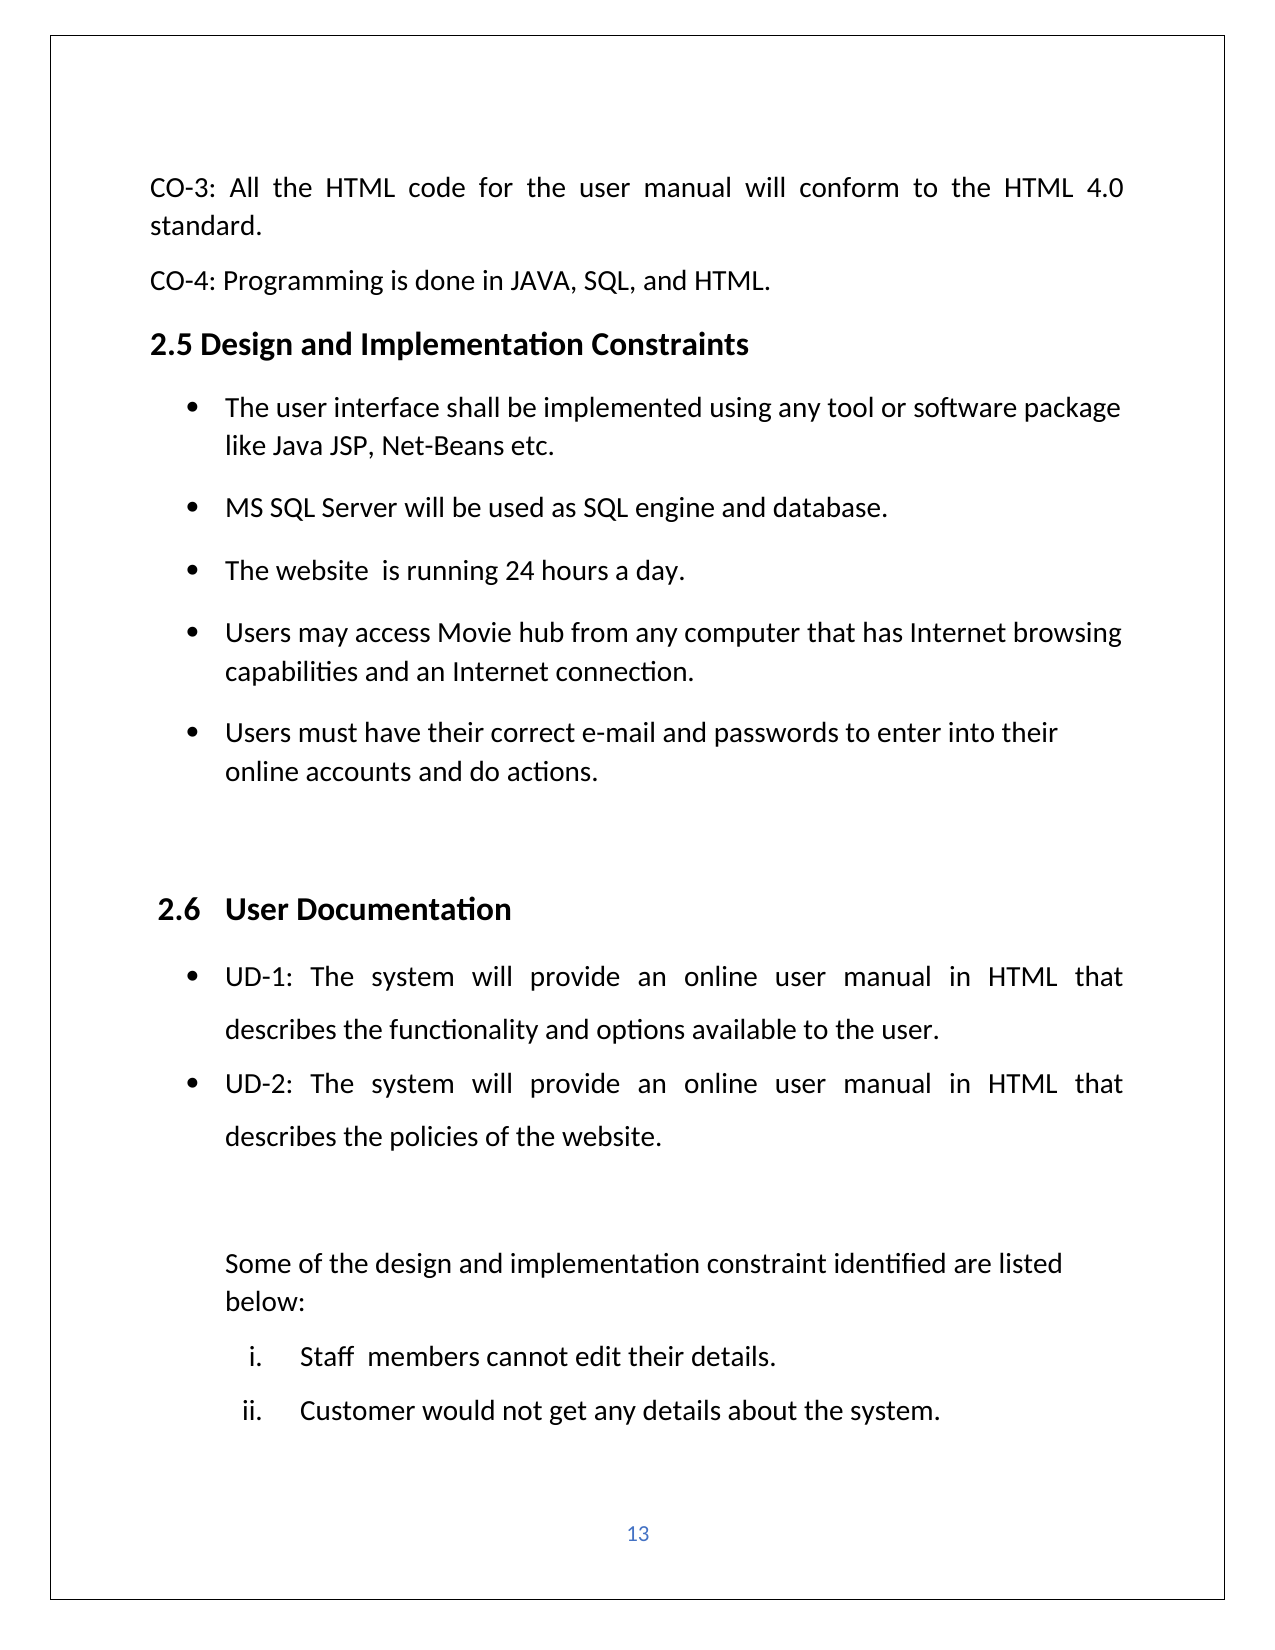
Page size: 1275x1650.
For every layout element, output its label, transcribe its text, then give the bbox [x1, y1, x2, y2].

list UD-2: The system will provide an online user manual in HTML that describes the policies of the website. [187, 1065, 1125, 1154]
list UD-1: The system will provide an online user manual in HTML that describes the functionality and options available to the user. [187, 958, 1125, 1047]
text CO-3: All the HTML code for the user manual will conform to the HTML 4.0 standard. [150, 169, 1125, 243]
list Staff members cannot edit their details. [262, 1338, 1125, 1374]
list Users may access Movie hub from any computer that has Internet browsing capabilities and an Internet connection. [187, 614, 1125, 689]
list Users must have their correct e-mail and passwords to enter into their online accounts and do actions. [187, 714, 1125, 790]
list The user interface shall be implemented using any tool or software package like Java JSP, Net-Beans etc. [187, 389, 1125, 464]
list MS SQL Server will be used as SQL engine and database. [187, 489, 1125, 524]
text Some of the design and implementation constraint identified are listed below: [225, 1245, 1125, 1319]
text 2.5 Design and Implementation Constraints [150, 323, 1125, 364]
list The website is running 24 hours a day. [187, 549, 1125, 589]
list Customer would not get any details about the system. [262, 1392, 1125, 1427]
subtitle 2.6 User Documentation [150, 888, 1125, 929]
text CO-4: Programming is done in JAVA, SQL, and HTML. [150, 262, 1125, 298]
